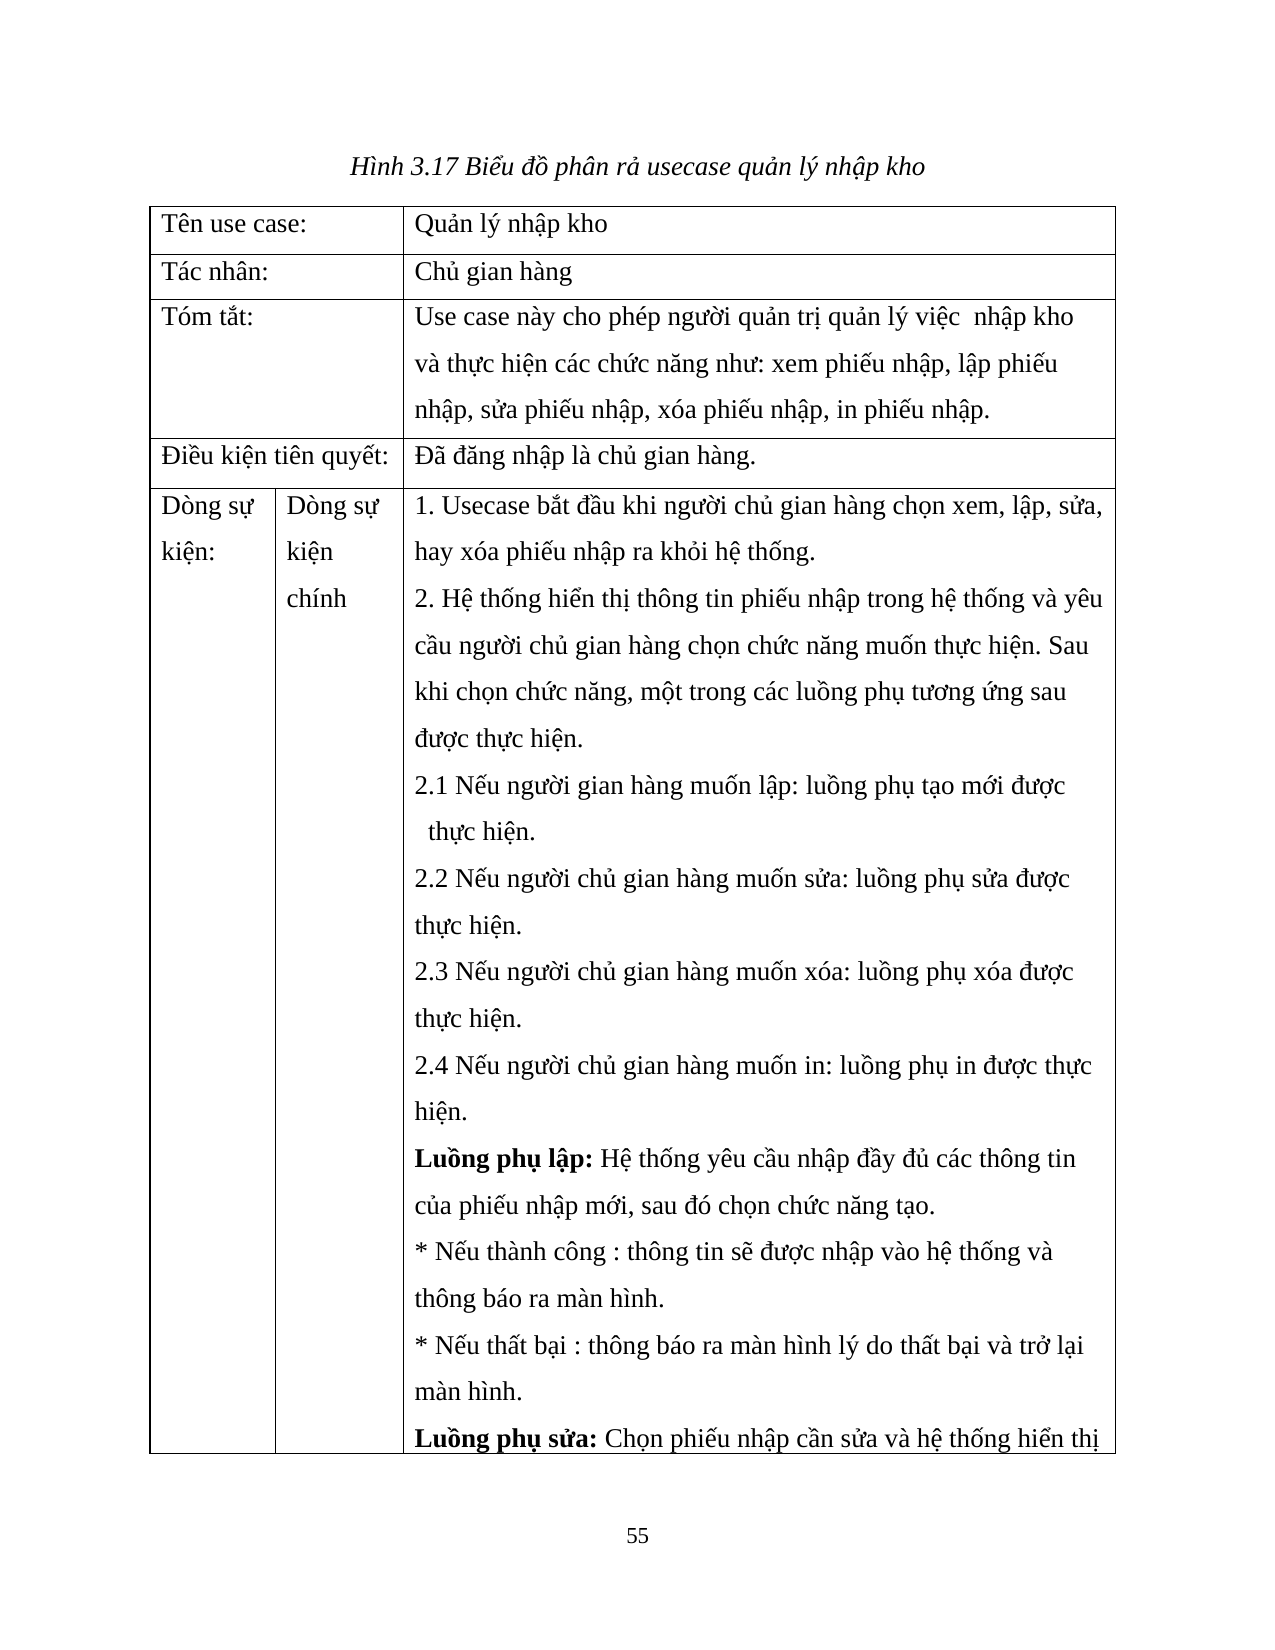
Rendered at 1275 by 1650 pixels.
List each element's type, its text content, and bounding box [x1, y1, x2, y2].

table_cell Use case này cho phép người quản trị quản lý việc nhập kho và thực hiện các chức năng như: xem phiếu nhập, lập phiếu nhập, sửa phiếu nhập, xóa phiếu nhập, in phiếu nhập. [404, 300, 1115, 438]
text Hình 3.17 Biểu đồ phân rả usecase quản lý nhập kho [150, 150, 1125, 181]
table_cell Dòng sự kiện: [151, 489, 275, 1453]
table_cell Tác nhân: [151, 255, 403, 299]
table_cell Đã đăng nhập là chủ gian hàng. [404, 439, 1115, 488]
table_cell Chủ gian hàng [404, 255, 1115, 299]
table_cell Tóm tắt: [151, 300, 403, 438]
table_header Tên use case: [151, 207, 403, 254]
table_cell Điều kiện tiên quyết: [151, 439, 403, 488]
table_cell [404, 489, 1115, 1453]
table_header Quản lý nhập kho [404, 207, 1115, 254]
table_cell Dòng sự kiện chính [276, 489, 403, 1453]
